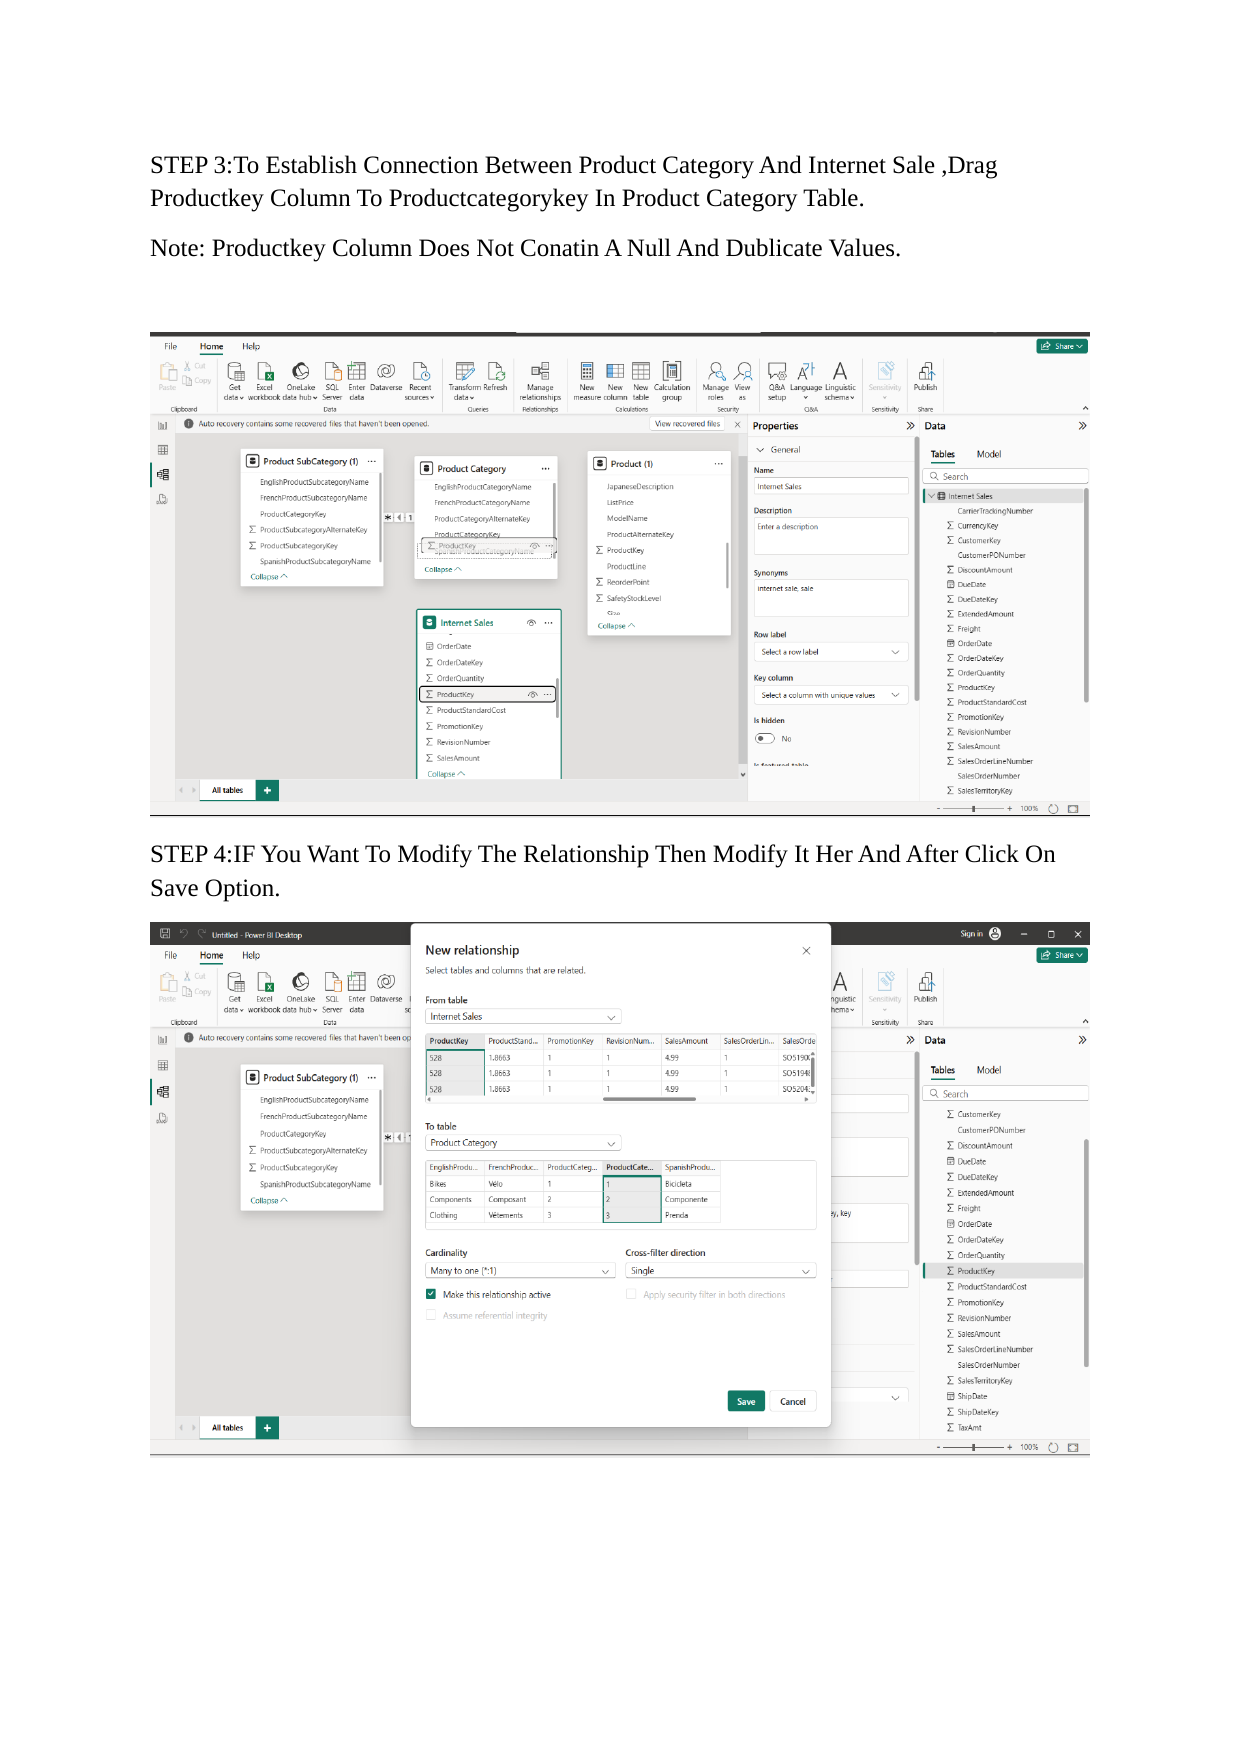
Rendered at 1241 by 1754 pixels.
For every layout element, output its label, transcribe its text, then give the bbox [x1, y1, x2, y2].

text STEP 3:To Establish Connection Between Product Category And Internet Sale ,Drag Productkey Column To Productcategorykey In Product Category Table. [150, 150, 1090, 212]
text Note: Productkey Column Does Not Conatin A Null And Dublicate Values. [150, 233, 1090, 261]
text STEP 4:IF You Want To Modify The Relationship Then Modify It Her And After Click On Save Option. [150, 839, 1090, 901]
picture [150, 922, 1090, 1458]
picture [150, 332, 1090, 818]
